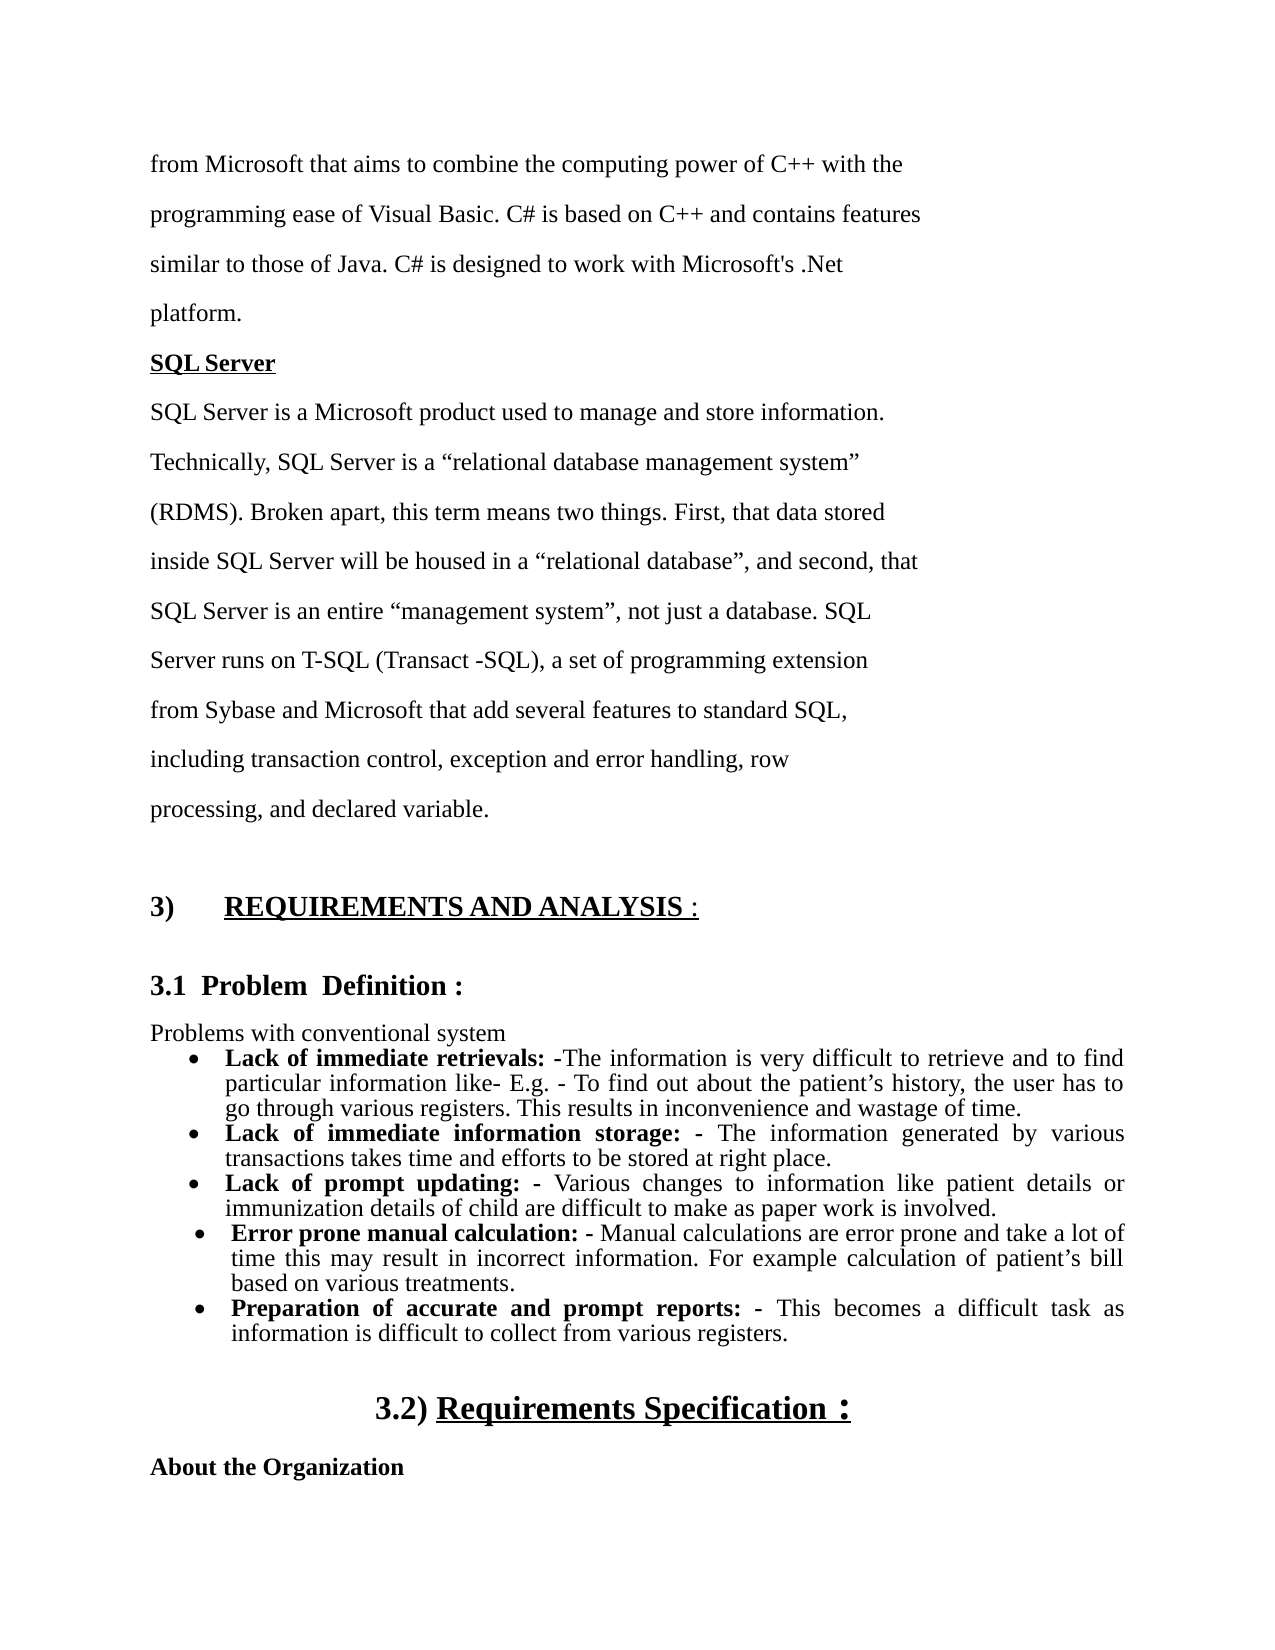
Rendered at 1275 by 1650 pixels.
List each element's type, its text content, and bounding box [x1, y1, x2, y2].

text (RDMS). Broken apart, this term means two things. First, that data stored [150, 497, 1125, 526]
text inside SQL Server will be housed in a “relational database”, and second, that [150, 547, 1125, 575]
text SQL Server is an entire “management system”, not just a database. SQL [150, 596, 1125, 625]
list Preparation of accurate and prompt reports: - This becomes a difficult task as information is difficult to collect from various registers. [193, 1297, 1125, 1347]
text from Microsoft that aims to combine the computing power of C++ with the [150, 150, 1125, 179]
list Lack of immediate retrievals: -The information is very difficult to retrieve and to find particular information like- E.g. - To find out about the patient’s history, the user has to go through various registers. This results in inconvenience and wastage of time. [187, 1047, 1125, 1122]
text from Sybase and Microsoft that add several features to standard SQL, [150, 695, 1125, 724]
text About the Organization [150, 1446, 1125, 1483]
text 3.2) Requirements Specification : [418, 1396, 1125, 1425]
text 3.1 Problem Definition : [150, 972, 1125, 1001]
text SQL Server is a Microsoft product used to manage and store information. [150, 398, 1125, 427]
text Problems with conventional system [150, 1022, 1125, 1047]
text similar to those of Java. C# is designed to work with Microsoft's .Net [150, 249, 1125, 278]
text 3) REQUIREMENTS AND ANALYSIS : [150, 894, 1125, 922]
text programming ease of Visual Basic. C# is based on C++ and contains features [150, 199, 1125, 228]
text SQL Server [150, 348, 1125, 377]
text Server runs on T-SQL (Transact -SQL), a set of programming extension [150, 646, 1125, 674]
text including transaction control, exception and error handling, row [150, 745, 1125, 774]
text Technically, SQL Server is a “relational database management system” [150, 447, 1125, 476]
list Lack of prompt updating: - Various changes to information like patient details or immunization details of child are difficult to make as paper work is involved. [187, 1172, 1125, 1222]
list Error prone manual calculation: - Manual calculations are error prone and take a lot of time this may result in incorrect information. For example calculation of patient’s bill based on various treatments. [193, 1222, 1125, 1297]
text platform. [150, 299, 1125, 327]
text processing, and declared variable. [150, 794, 1125, 823]
list Lack of immediate information storage: - The information generated by various transactions takes time and efforts to be stored at right place. [187, 1122, 1125, 1172]
